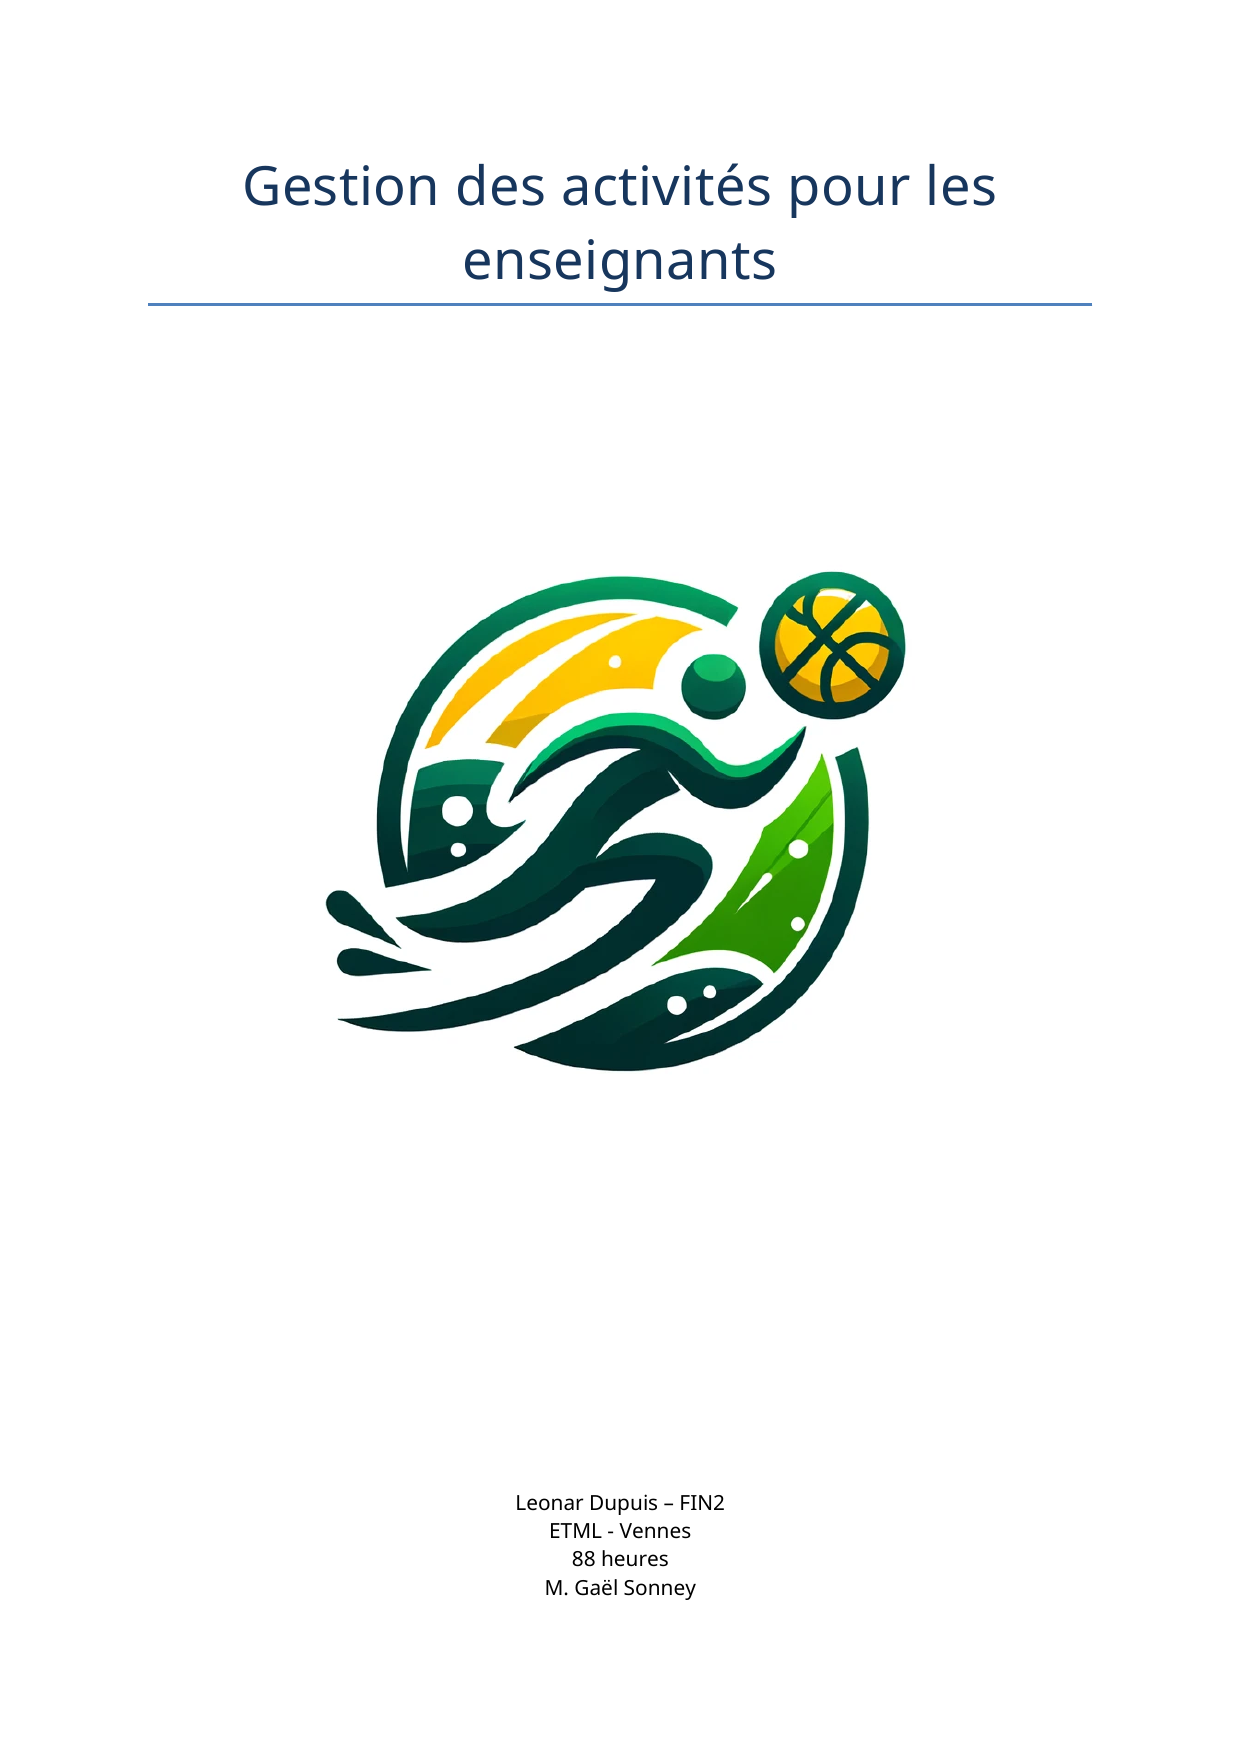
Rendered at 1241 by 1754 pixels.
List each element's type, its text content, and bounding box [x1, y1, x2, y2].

text 88 heures [148, 1544, 1092, 1573]
text Leonar Dupuis – FIN2 [148, 1488, 1092, 1516]
title Gestion des activités pour les enseignants [148, 148, 1092, 303]
text ETML - Vennes [148, 1516, 1092, 1544]
picture [148, 336, 1092, 1280]
text M. Gaël Sonney [148, 1573, 1092, 1601]
